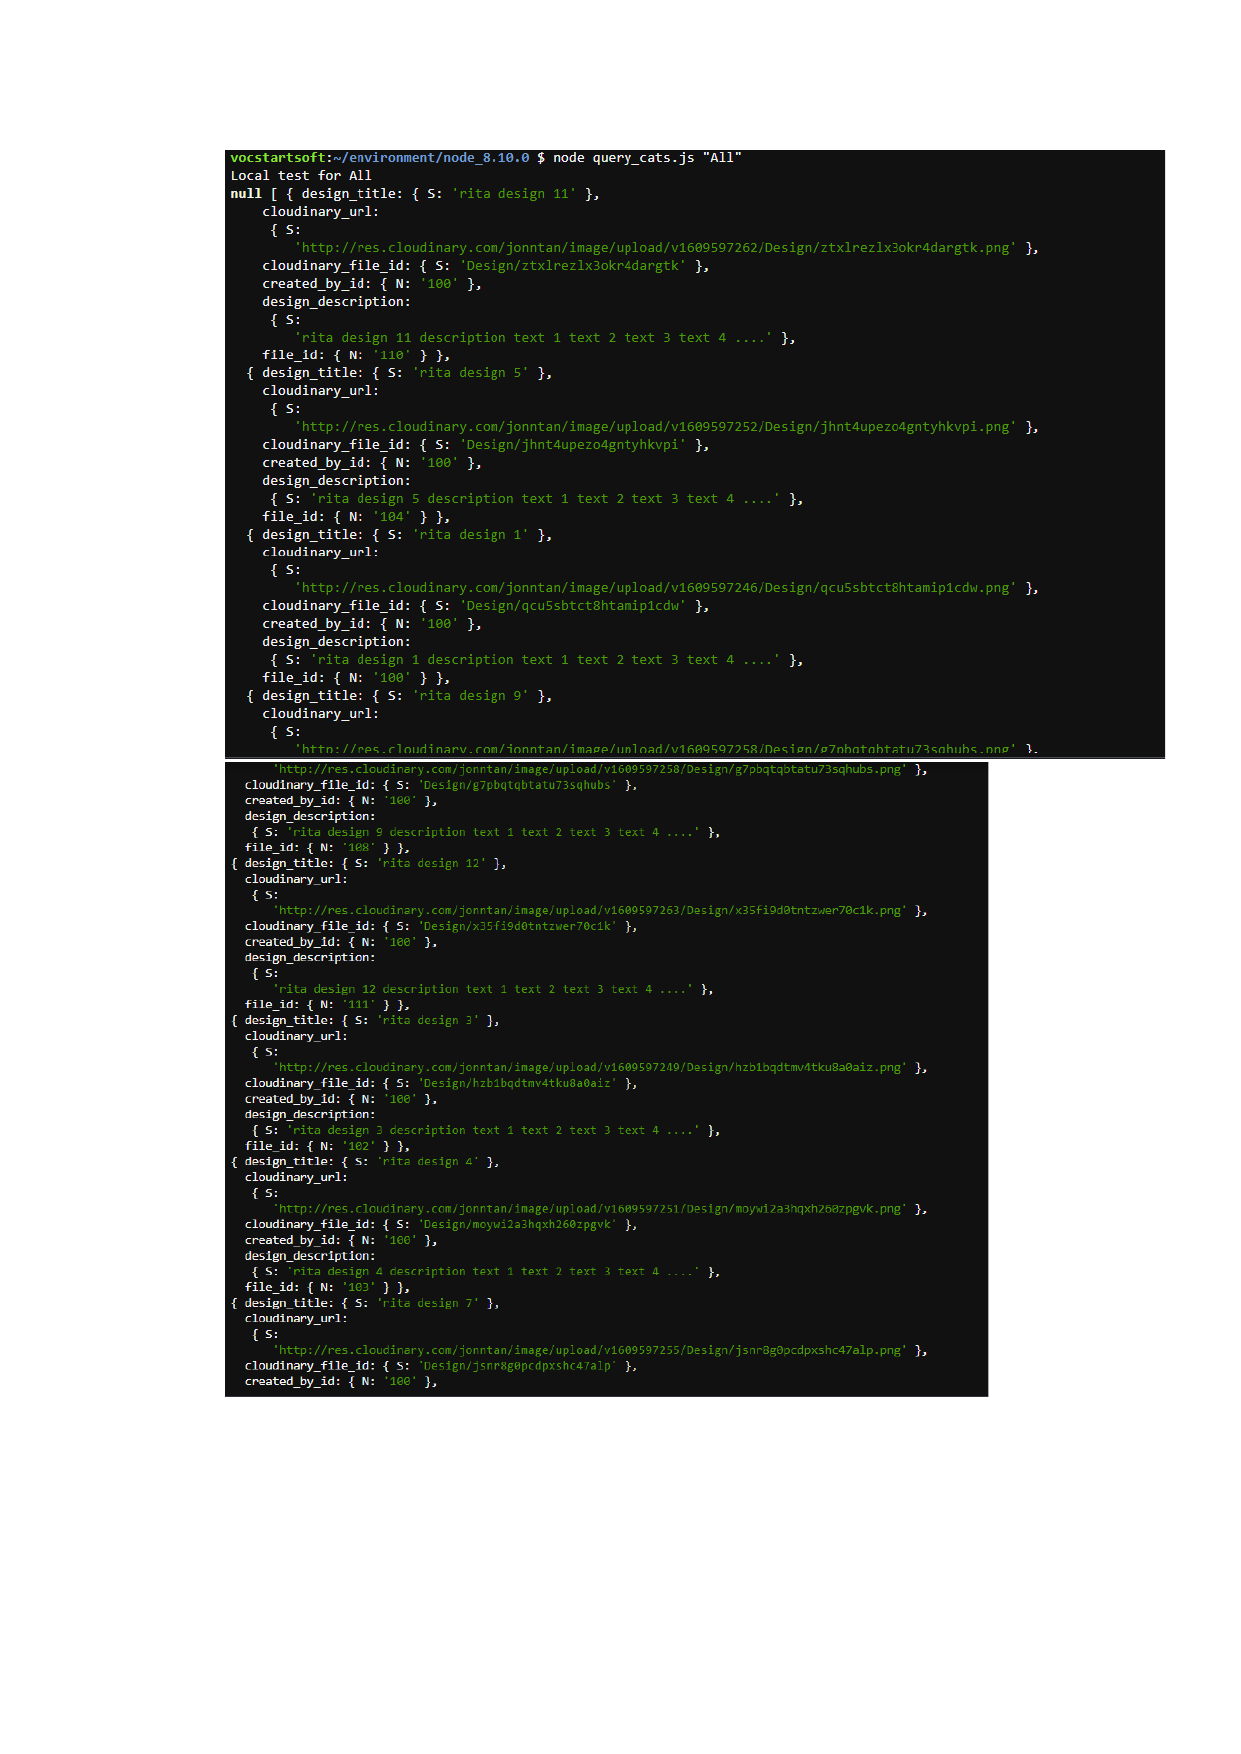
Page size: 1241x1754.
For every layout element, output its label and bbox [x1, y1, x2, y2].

picture [225, 762, 989, 1397]
picture [225, 150, 1166, 759]
